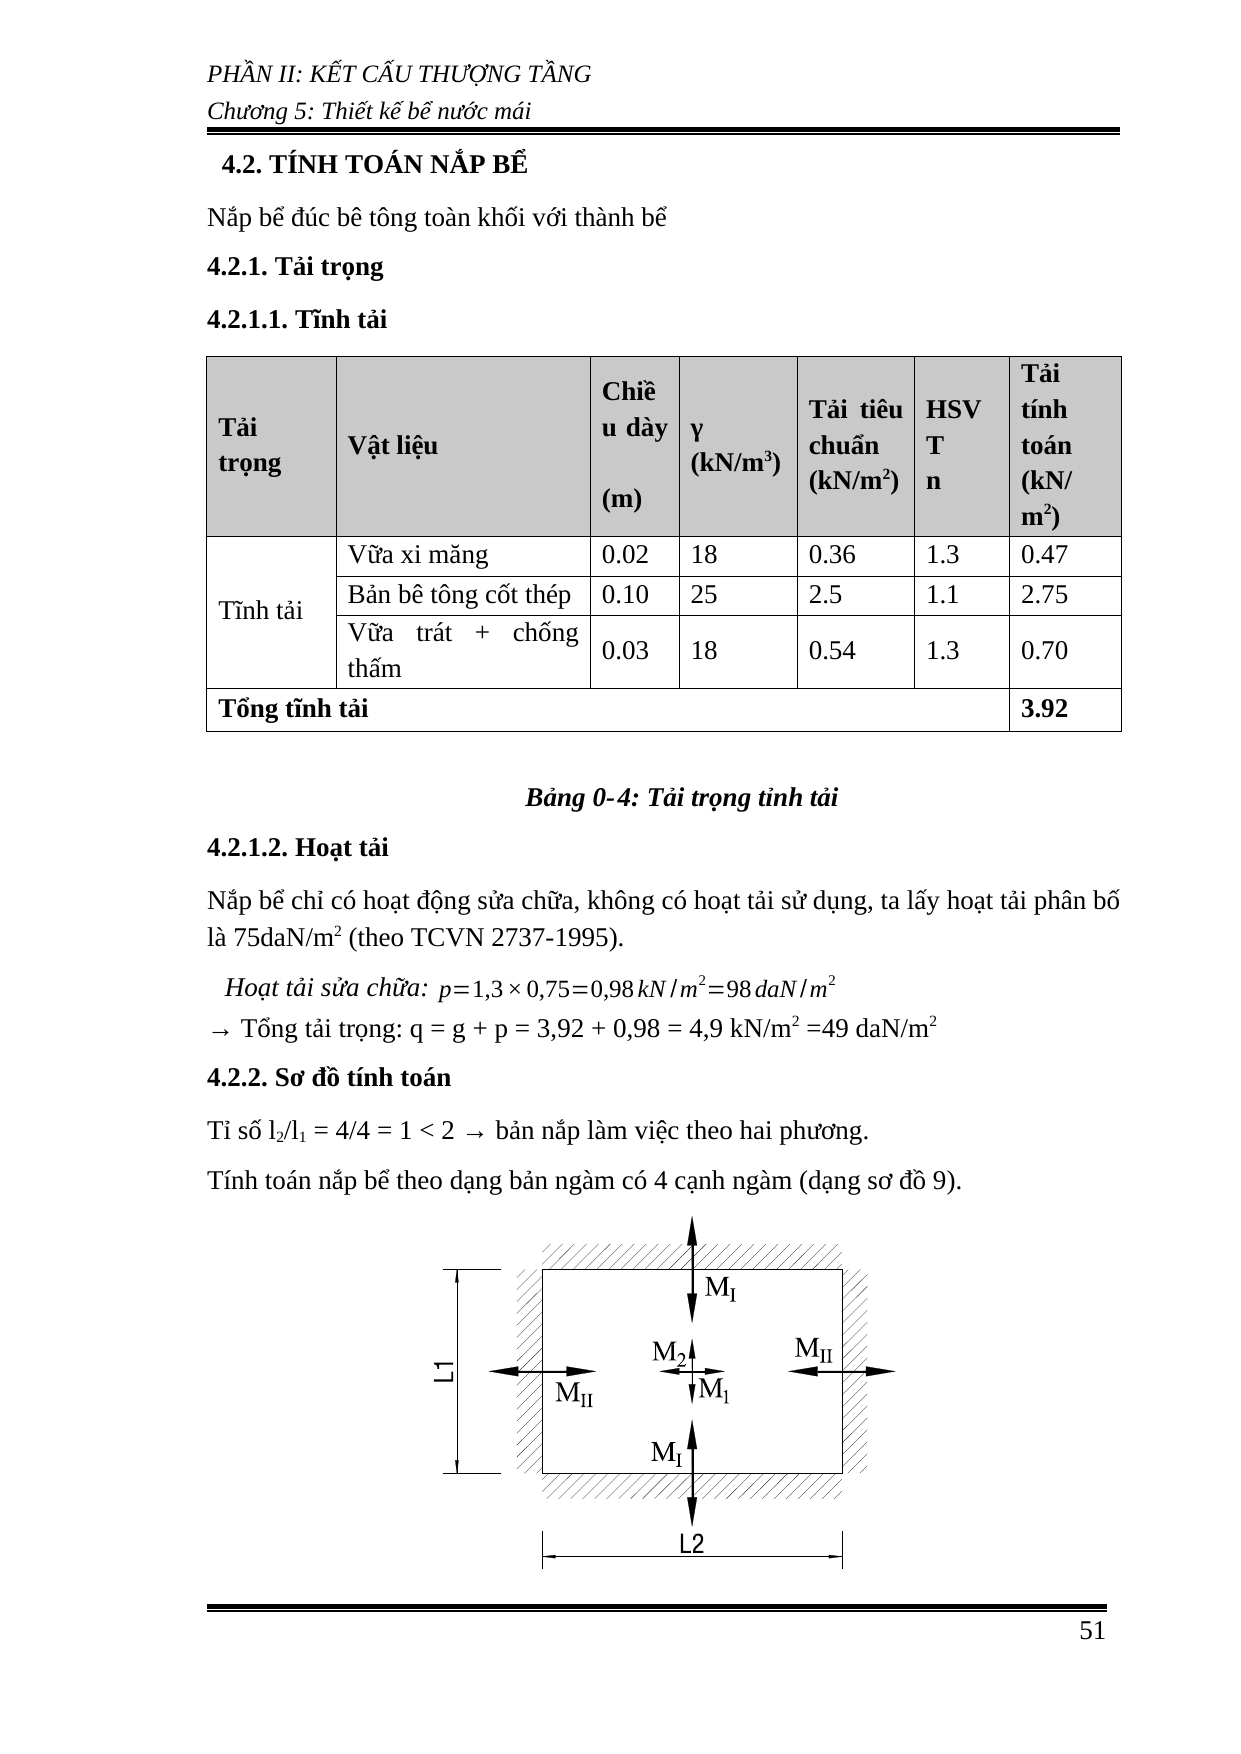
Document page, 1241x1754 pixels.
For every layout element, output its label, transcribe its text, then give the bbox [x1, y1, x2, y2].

table_cell 0.10 [591, 577, 679, 615]
table_cell 25 [680, 577, 797, 615]
table_header Chiều dày (m) [591, 357, 679, 536]
text Tỉ số l2/l1 = 4/4 = 1 < 2 → bản nắp làm việc theo hai phương. [207, 1114, 1122, 1146]
table_cell 0.02 [591, 537, 679, 576]
table_cell 1.3 [915, 537, 1009, 576]
table_cell 1.3 [915, 616, 1009, 688]
subtitle Tính toán nắp bể [222, 148, 1122, 179]
table_cell 0.54 [798, 616, 914, 688]
table_cell 18 [680, 616, 797, 688]
table_cell 18 [680, 537, 797, 576]
table_cell 2.75 [1010, 577, 1121, 615]
subtitle Hoạt tải [207, 831, 1122, 862]
text Nắp bể đúc bê tông toàn khối với thành bể [207, 201, 1122, 232]
table_cell Tổng tĩnh tải [207, 689, 1009, 731]
subtitle Tải trọng [207, 250, 1122, 282]
table_header Tải tiêu chuẩn (kN/m2) [798, 357, 914, 536]
table_cell Bản bê tông cốt thép [337, 577, 590, 615]
table_header Vật liệu [337, 357, 590, 536]
table_cell Vữa xi măng [337, 537, 590, 576]
table_header HSVT n [915, 357, 1009, 536]
text Hoạt tải sửa chữa: [224, 971, 1122, 1002]
table_cell 3.92 [1010, 689, 1121, 731]
table_cell 0.70 [1010, 616, 1121, 688]
table_cell 0.47 [1010, 537, 1121, 576]
table_cell 2.5 [798, 577, 914, 615]
subtitle Sơ đồ tính toán [207, 1062, 1122, 1093]
table_cell Tĩnh tải [207, 537, 336, 688]
table_cell Vữa trát + chống thấm [337, 616, 590, 688]
table_header Tải trọng [207, 357, 336, 536]
text Tính toán nắp bể theo dạng bản ngàm có 4 cạnh ngàm (dạng sơ đồ 9). [207, 1164, 1122, 1195]
text Nắp bể chỉ có hoạt động sửa chữa, không có hoạt tải sử dụng, ta lấy hoạt tải phân bố là 75daN/m2 (theo TCVN 2737-1995). [207, 884, 1122, 953]
subtitle Tĩnh tải [207, 303, 1122, 334]
table_cell 0.03 [591, 616, 679, 688]
table_header Tải tính toán (kN/m2) [1010, 357, 1121, 536]
text → Tổng tải trọng: q = g + p = 3,92 + 0,98 = 4,9 kN/m2 =49 daN/m2 [207, 1012, 1122, 1043]
table_header γ (kN/m3) [680, 357, 797, 536]
table_cell 0.36 [798, 537, 914, 576]
table_cell 1.1 [915, 577, 1009, 615]
